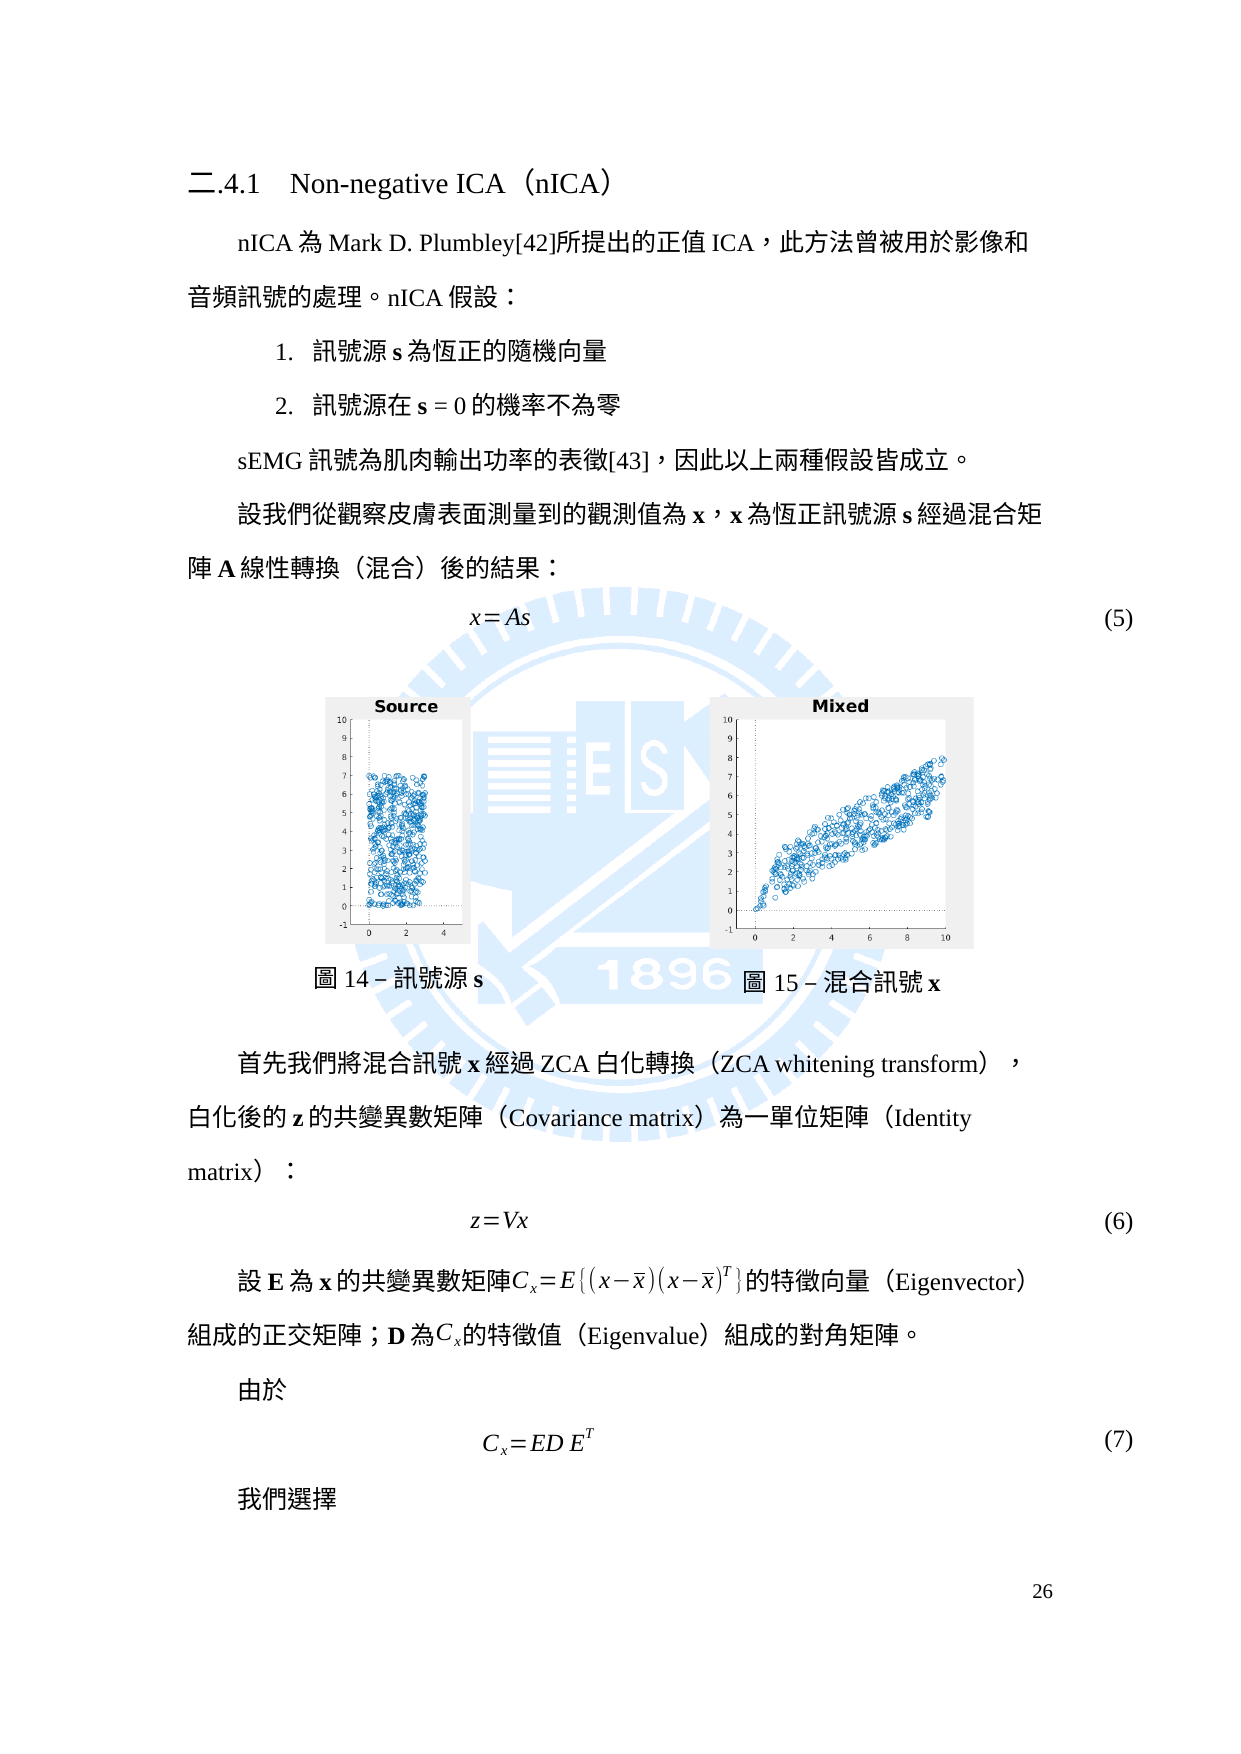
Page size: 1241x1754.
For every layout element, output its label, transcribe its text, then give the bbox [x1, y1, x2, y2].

table_header 圖 14 – 訊號源s [176, 697, 620, 1043]
text 設我們從觀察皮膚表面測量到的觀測值為x，x為恆正訊號源s經過混合矩陣A線性轉換（混合）後的結果： [187, 494, 1053, 585]
text nICA為Mark D. Plumbley[42]所提出的正值ICA，此方法曾被用於影像和音頻訊號的處理。nICA假設： [187, 223, 1053, 313]
text sEMG訊號為肌肉輸出功率的表徵[43]，因此以上兩種假設皆成立。 [187, 440, 1053, 476]
picture [325, 697, 471, 944]
text 首先我們將混合訊號x經過ZCA白化轉換（ZCA whitening transform），白化後的z的共變異數矩陣（Covariance matrix）為一單位矩陣（Identity matrix）： [187, 1043, 1053, 1188]
table_header [188, 1206, 811, 1261]
table_header (5) [812, 603, 1144, 697]
picture [709, 697, 974, 949]
list 訊號源在s = 0的機率不為零 [275, 386, 1053, 422]
text 設E為x的共變異數矩陣的特徵向量（Eigenvector）組成的正交矩陣；D為的特徵值（Eigenvalue）組成的對角矩陣。 [187, 1261, 1053, 1352]
subtitle Non-negative ICA（nICA） [187, 159, 1053, 202]
table_header [188, 1425, 890, 1480]
table_header (7) [890, 1425, 1144, 1480]
text 由於 [187, 1370, 1053, 1406]
text 我們選擇 [187, 1480, 1053, 1516]
table_header (6) [811, 1206, 1144, 1261]
list 訊號源s為恆正的隨機向量 [275, 331, 1053, 368]
table_header [188, 603, 812, 697]
table_header 圖 15 – 混合訊號x [620, 697, 1063, 1043]
